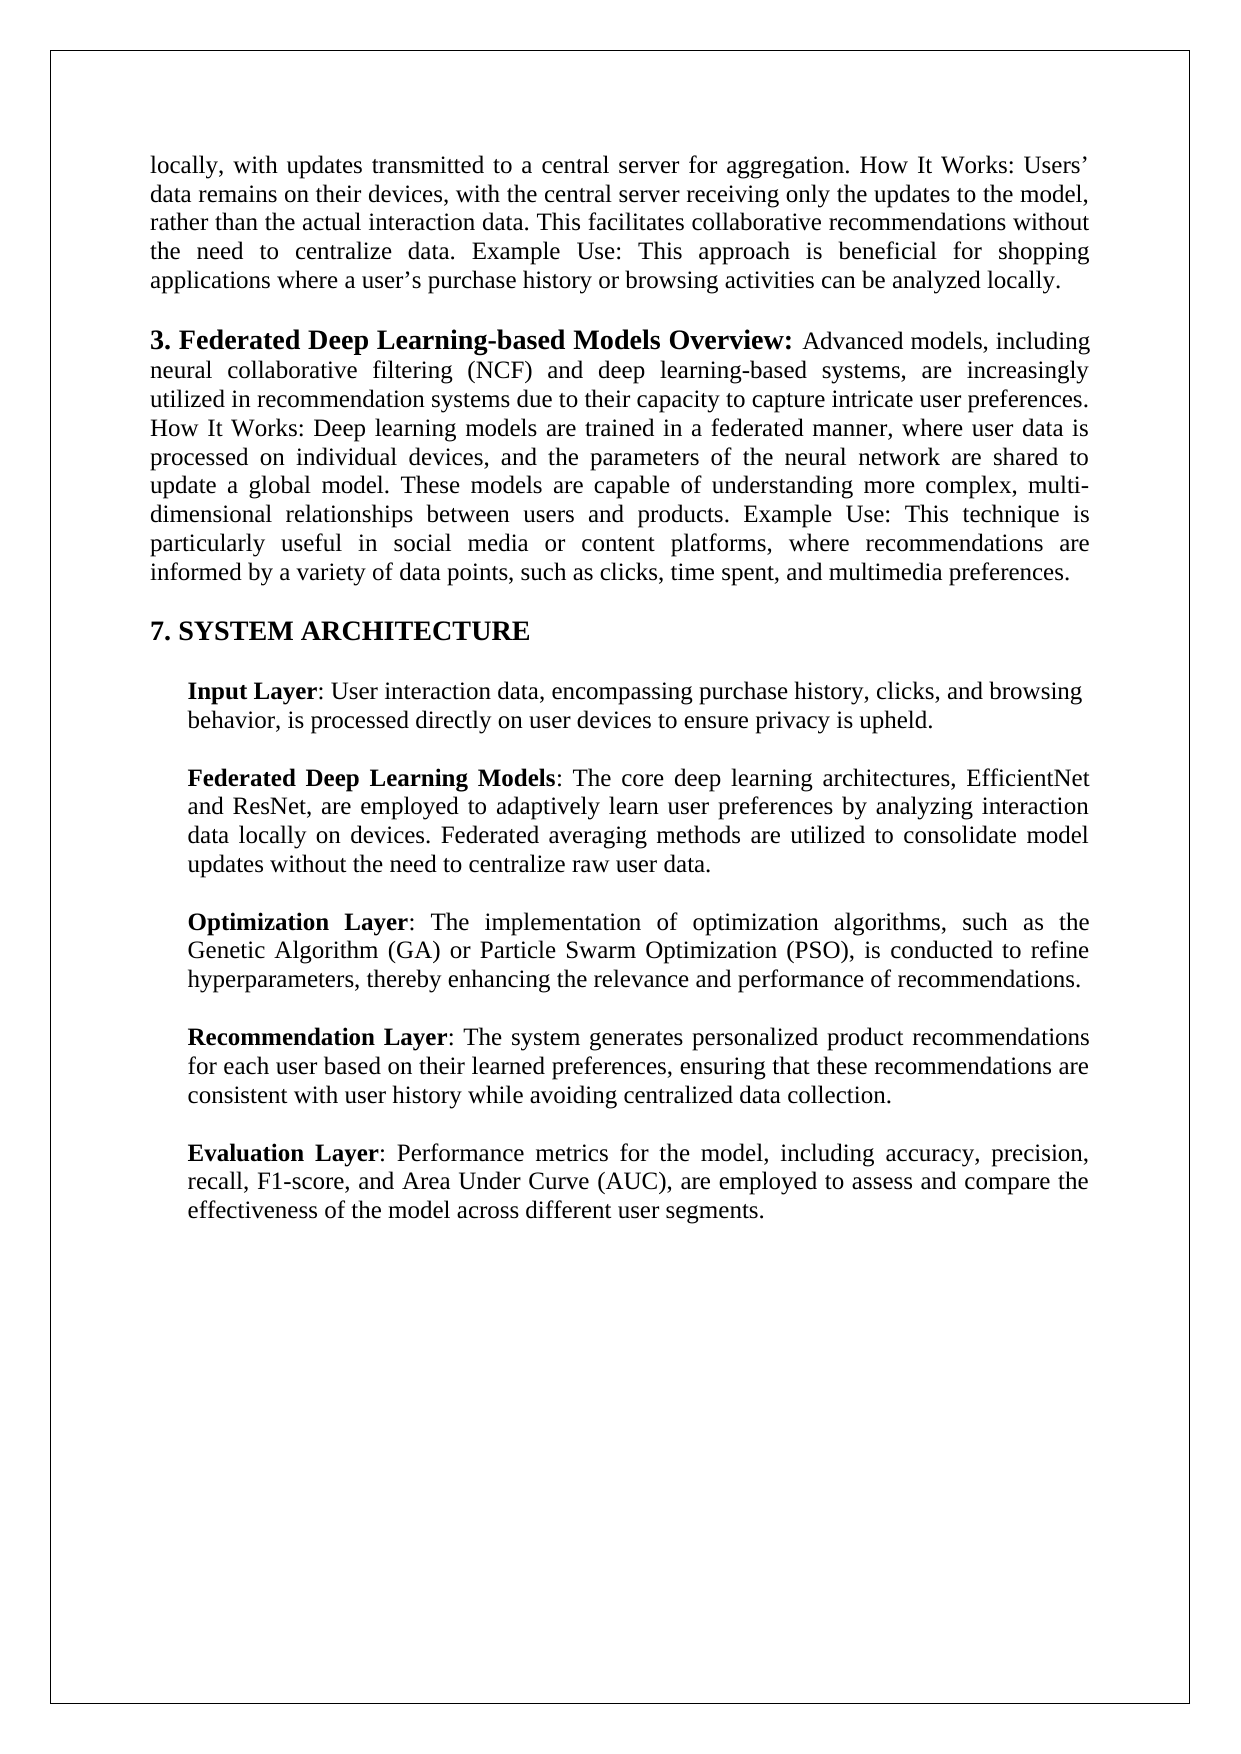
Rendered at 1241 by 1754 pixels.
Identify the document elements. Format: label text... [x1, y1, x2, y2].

text Evaluation Layer: Performance metrics for the model, including accuracy, precision, recall, F1-score, and Area Under Curve (AUC), are employed to assess and compare the effectiveness of the model across different user segments. [187, 1138, 1090, 1224]
text Recommendation Layer: The system generates personalized product recommendations for each user based on their learned preferences, ensuring that these recommendations are consistent with user history while avoiding centralized data collection. [187, 1022, 1090, 1108]
text Input Layer: User interaction data, encompassing purchase history, clicks, and browsing behavior, is processed directly on user devices to ensure privacy is upheld. [187, 676, 1090, 733]
text 3. Federated Deep Learning-based Models Overview: Advanced models, including neural collaborative filtering (NCF) and deep learning-based systems, are increasingly utilized in recommendation systems due to their capacity to capture intricate user preferences. How It Works: Deep learning models are trained in a federated manner, where user data is processed on individual devices, and the parameters of the neural network are shared to update a global model. These models are capable of understanding more complex, multi-dimensional relationships between users and products. Example Use: This technique is particularly useful in social media or content platforms, where recommendations are informed by a variety of data points, such as clicks, time spent, and multimedia preferences. [150, 323, 1090, 585]
text 7. SYSTEM ARCHITECTURE [150, 614, 1090, 647]
text Federated Deep Learning Models: The core deep learning architectures, EfficientNet and ResNet, are employed to adaptively learn user preferences by analyzing interaction data locally on devices. Federated averaging methods are utilized to consolidate model updates without the need to centralize raw user data. [187, 763, 1090, 878]
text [150, 150, 1090, 294]
text Optimization Layer: The implementation of optimization algorithms, such as the Genetic Algorithm (GA) or Particle Swarm Optimization (PSO), is conducted to refine hyperparameters, thereby enhancing the relevance and performance of recommendations. [187, 907, 1090, 993]
